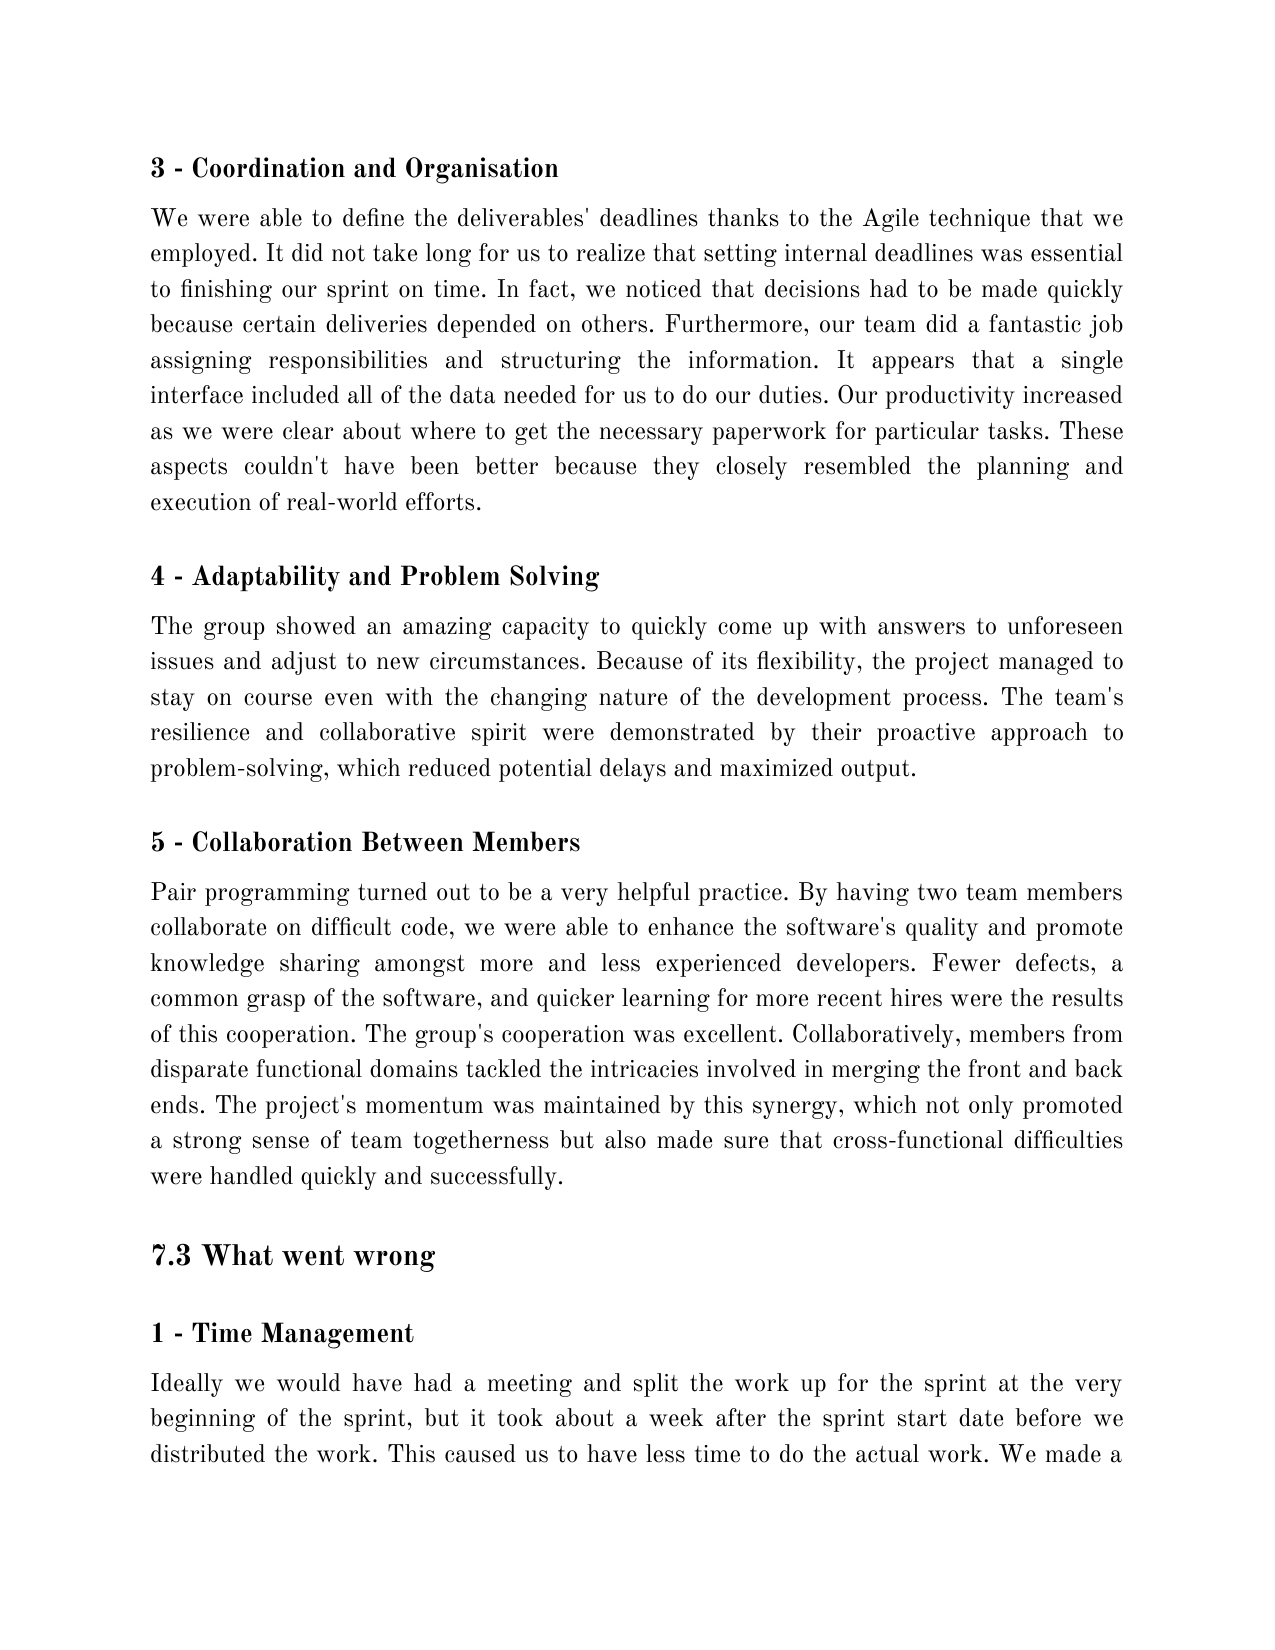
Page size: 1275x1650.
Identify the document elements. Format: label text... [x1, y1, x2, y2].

subtitle 5 - Collaboration Between Members [150, 824, 1125, 858]
text Pair programming turned out to be a very helpful practice. By having two team members collaborate on difficult code, we were able to enhance the software's quality and promote knowledge sharing amongst more and less experienced developers. Fewer defects, a common grasp of the software, and quicker learning for more recent hires were the results of this cooperation. The group's cooperation was excellent. Collaboratively, members from disparate functional domains tackled the intricacies involved in merging the front and back ends. The project's momentum was maintained by this synergy, which not only promoted a strong sense of team togetherness but also made sure that cross-functional difficulties were handled quickly and successfully. [150, 875, 1125, 1190]
subtitle 7.3 What went wrong [150, 1236, 1125, 1272]
text We were able to define the deliverables' deadlines thanks to the Agile technique that we employed. It did not take long for us to realize that setting internal deadlines was essential to finishing our sprint on time. In fact, we noticed that decisions had to be made quickly because certain deliveries depended on others. Furthermore, our team did a fantastic job assigning responsibilities and structuring the information. It appears that a single interface included all of the data needed for us to do our duties. Our productivity increased as we were clear about where to get the necessary paperwork for particular tasks. These aspects couldn't have been better because they closely resembled the planning and execution of real-world efforts. [150, 201, 1125, 516]
subtitle 3 - Coordination and Organisation [150, 150, 1125, 183]
text The group showed an amazing capacity to quickly come up with answers to unforeseen issues and adjust to new circumstances. Because of its flexibility, the project managed to stay on course even with the changing nature of the development process. The team's resilience and collaborative spirit were demonstrated by their proactive approach to problem-solving, which reduced potential delays and maximized output. [150, 609, 1125, 782]
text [150, 1366, 1125, 1468]
subtitle 4 - Adaptability and Problem Solving [150, 558, 1125, 592]
subtitle 1 - Time Management [150, 1315, 1125, 1349]
